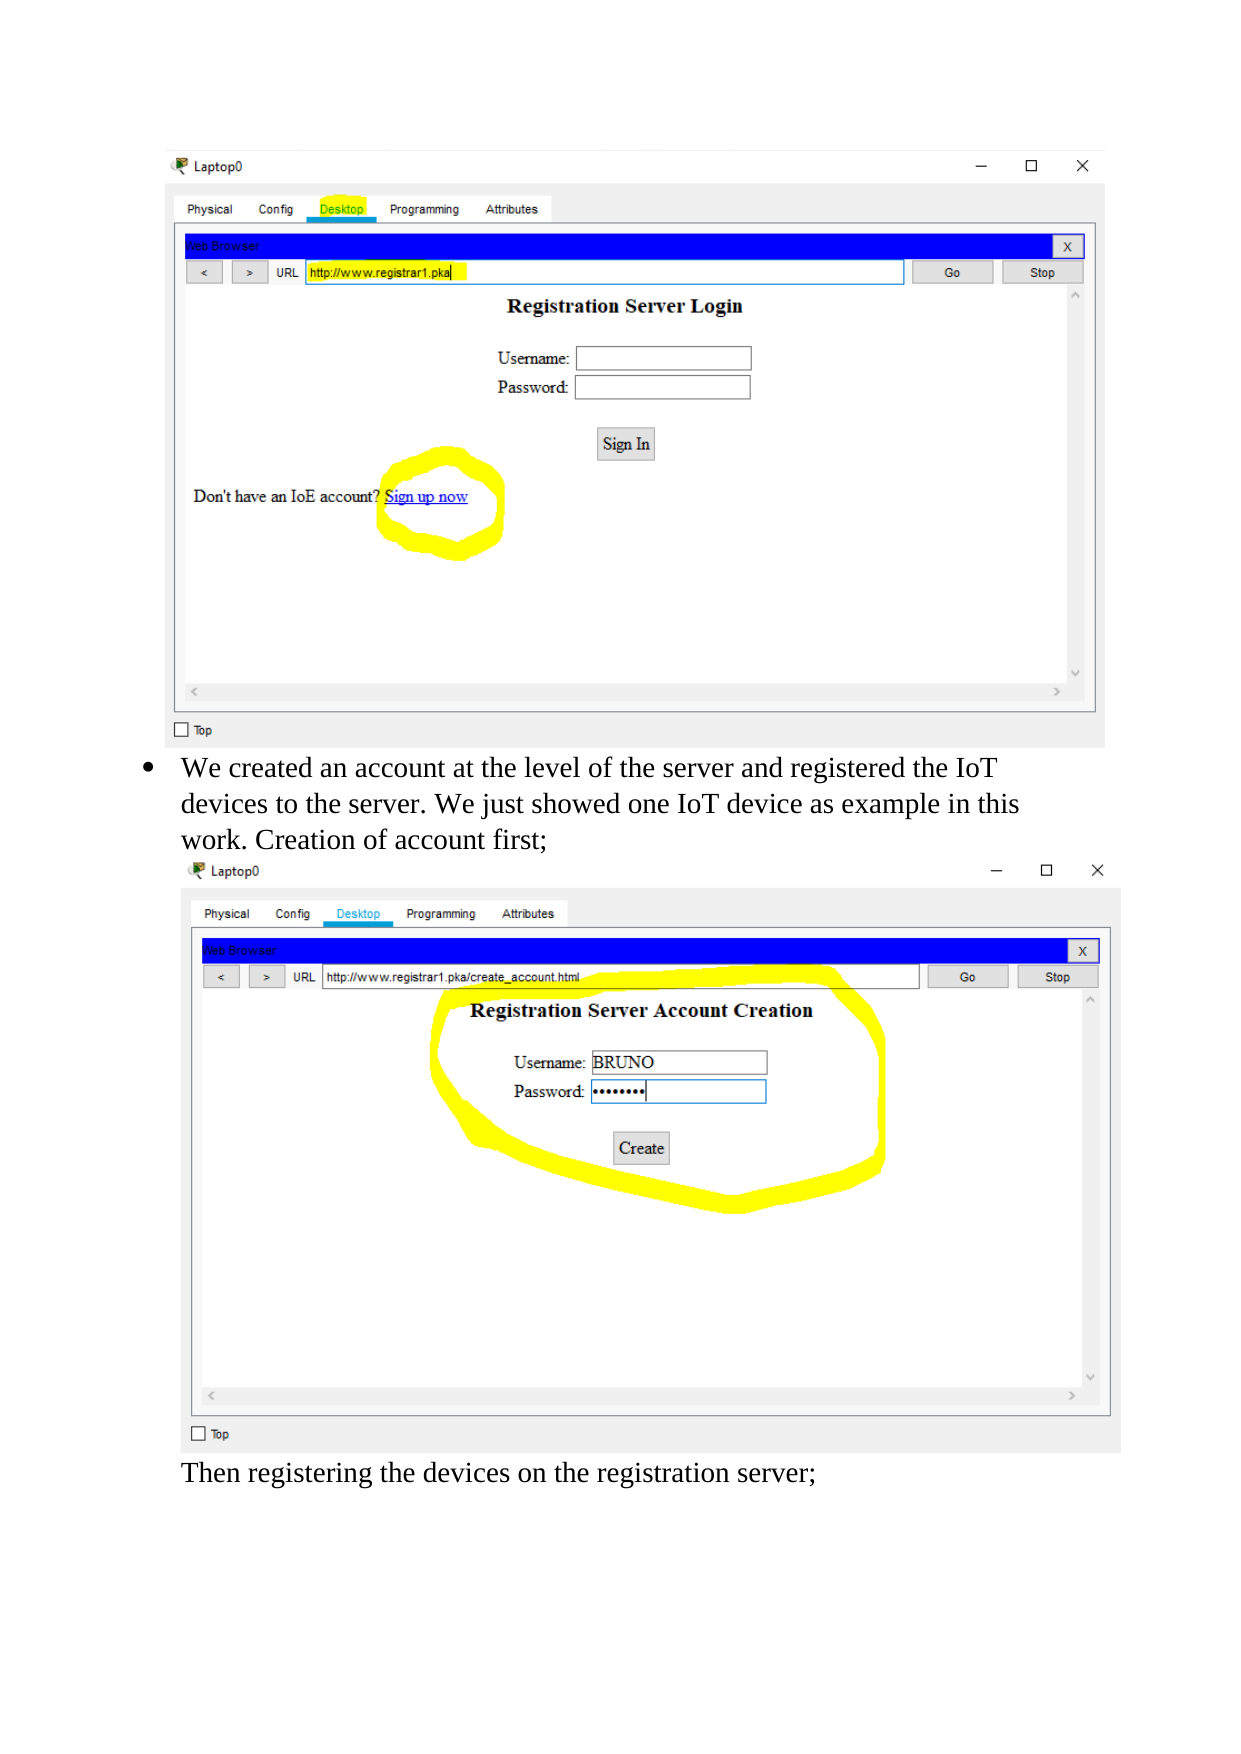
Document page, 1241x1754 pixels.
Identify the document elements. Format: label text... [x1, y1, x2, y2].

list We created an account at the level of the server and registered the IoT devices to the server. We just showed one IoT device as example in this work. Creation of account first; [143, 750, 1090, 856]
picture [164, 150, 1105, 748]
picture [180, 858, 1121, 1453]
list Then registering the devices on the registration server; [181, 1455, 1090, 1488]
